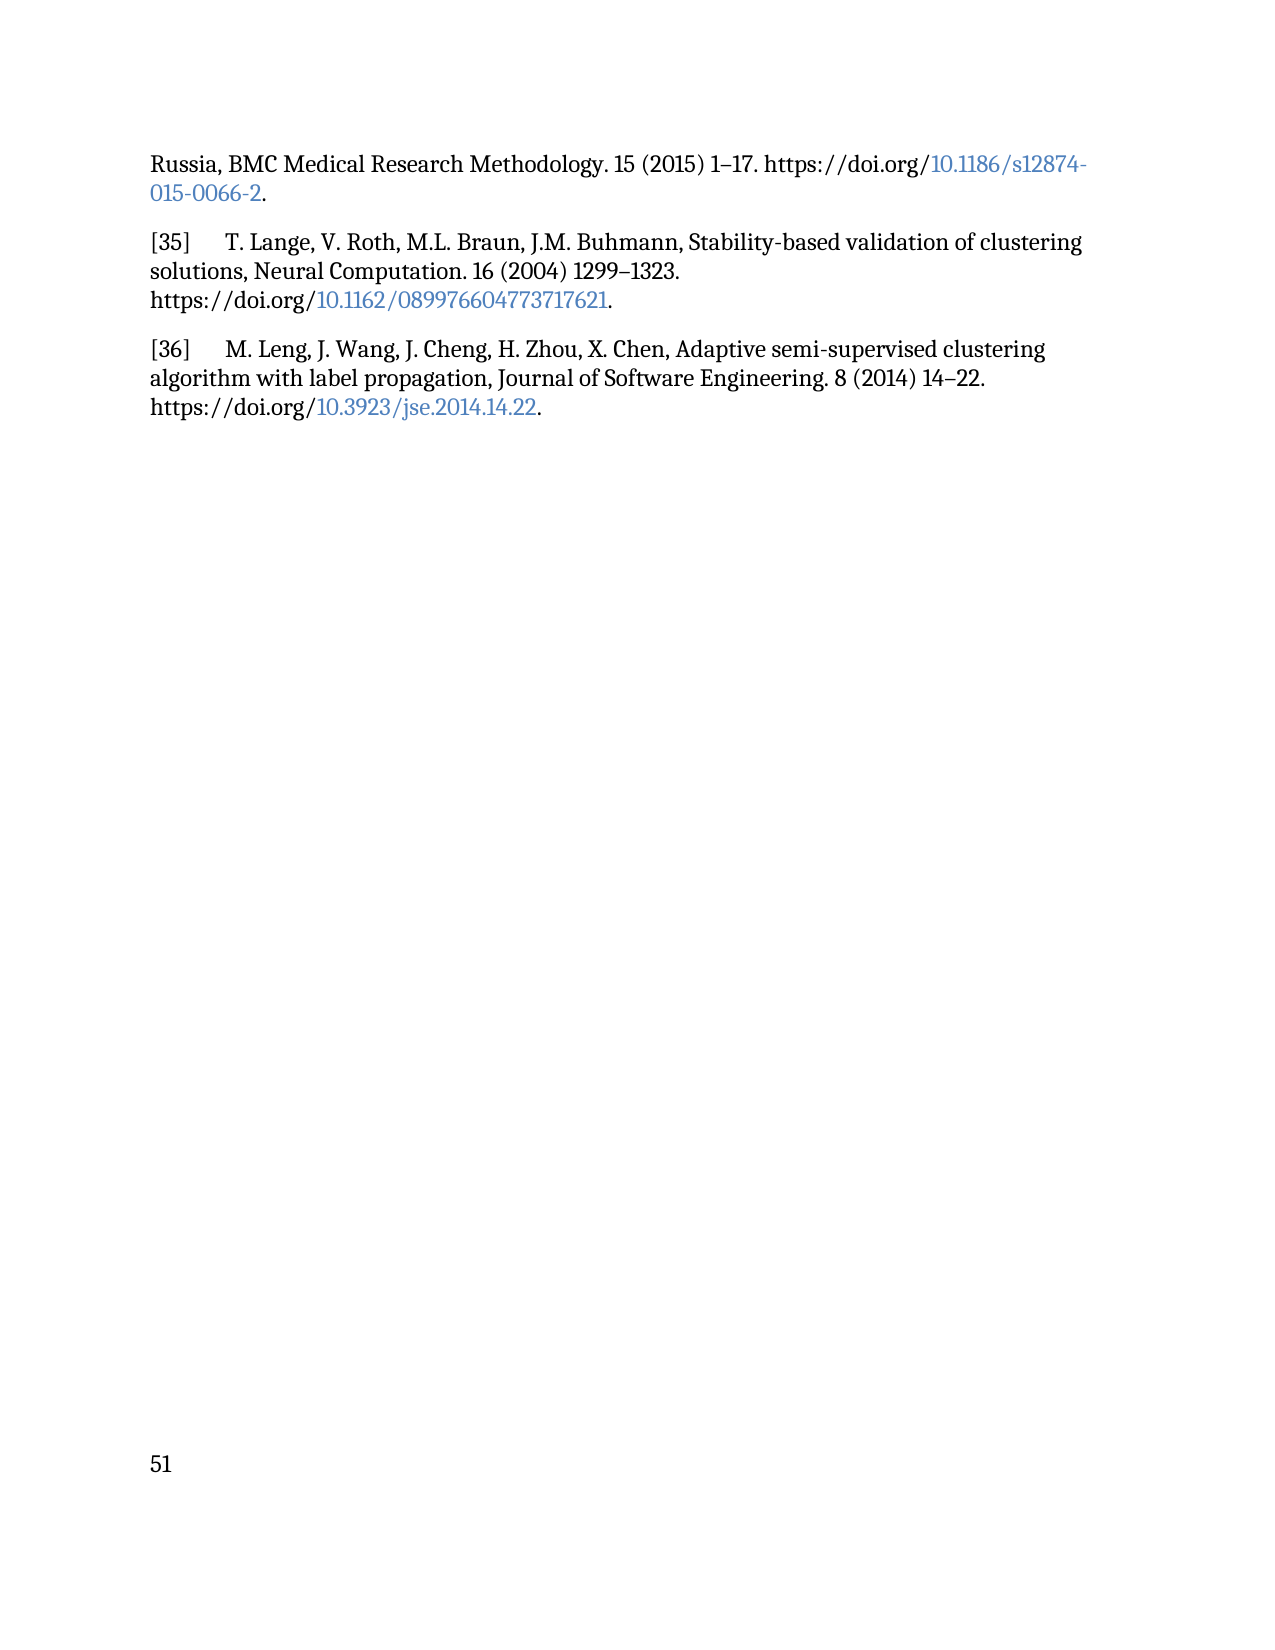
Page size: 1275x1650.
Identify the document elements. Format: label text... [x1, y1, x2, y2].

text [150, 150, 1125, 207]
text [36] M. Leng, J. Wang, J. Cheng, H. Zhou, X. Chen, Adaptive semi-supervised clustering algorithm with label propagation, Journal of Software Engineering. 8 (2014) 14–22. https://doi.org/10.3923/jse.2014.14.22. [150, 335, 1125, 422]
text [35] T. Lange, V. Roth, M.L. Braun, J.M. Buhmann, Stability-based validation of clustering solutions, Neural Computation. 16 (2004) 1299–1323. https://doi.org/10.1162/089976604773717621. [150, 228, 1125, 314]
